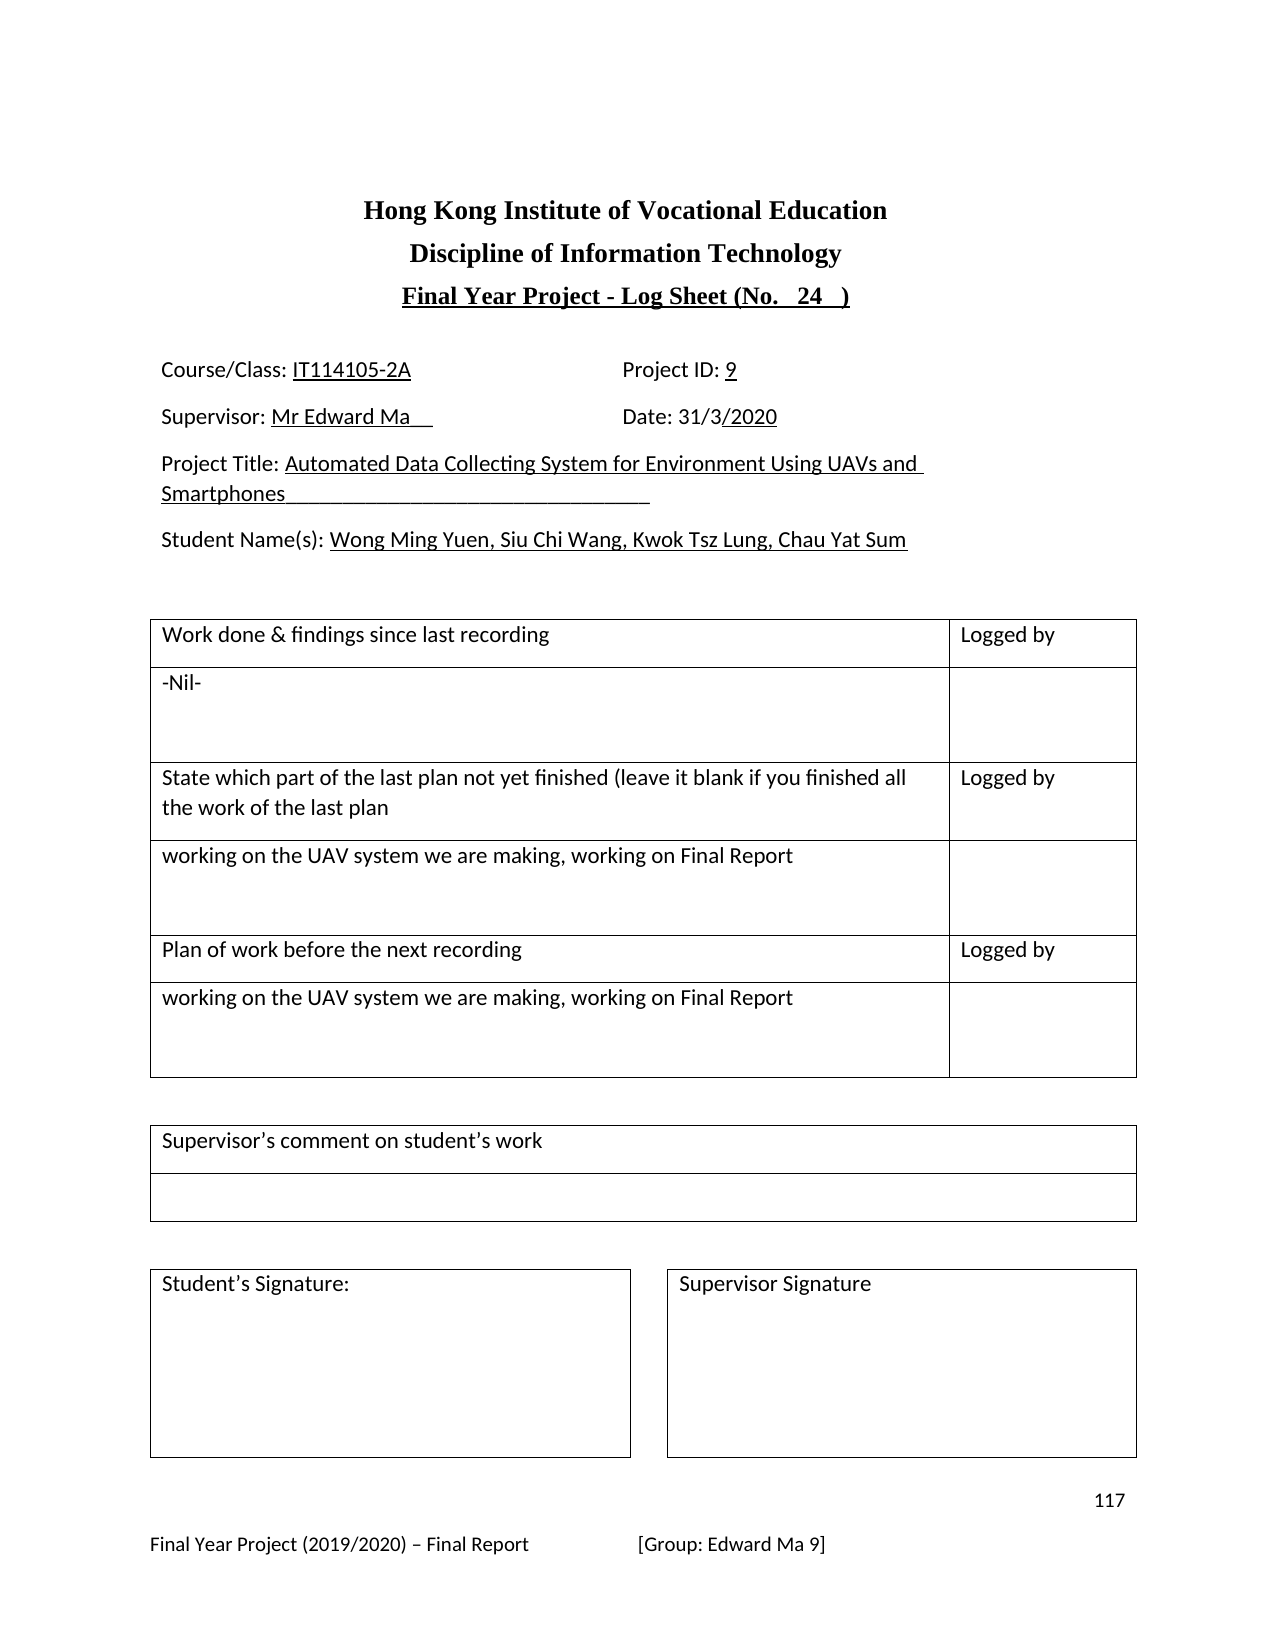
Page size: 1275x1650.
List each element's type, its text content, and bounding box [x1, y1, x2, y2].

table_cell [950, 668, 1136, 762]
table_cell Logged by [950, 936, 1136, 982]
table_cell Plan of work before the next recording [151, 936, 949, 982]
table_cell Supervisor: Mr Edward Ma__ [150, 402, 611, 449]
table_header [631, 1269, 667, 1457]
table_header Supervisor Signature [668, 1270, 1136, 1457]
table_cell Project Title: Automated Data Collecting System for Environment Using UAVs and Smartphones________________________________ [150, 449, 1072, 526]
table_header Supervisor’s comment on student’s work [151, 1126, 1136, 1173]
table_cell State which part of the last plan not yet finished (leave it blank if you finished all the work of the last plan [151, 763, 949, 840]
table_cell Date: 31/3/2020 [611, 402, 1072, 449]
text Final Year Project - Log Sheet (No. 24 ) [150, 281, 1101, 310]
table_header Logged by [950, 620, 1136, 667]
table_cell Logged by [950, 763, 1136, 840]
table_header Student’s Signature: [151, 1270, 630, 1457]
table_cell [950, 841, 1136, 934]
table_header Course/Class: IT114105-2A [150, 355, 611, 402]
table_cell [151, 1174, 1136, 1221]
text Hong Kong Institute of Vocational Education [150, 194, 1101, 225]
table_cell [950, 983, 1136, 1077]
text Discipline of Information Technology [150, 238, 1101, 269]
table_cell working on the UAV system we are making, working on Final Report [151, 841, 949, 934]
table_header Project ID: 9 [611, 355, 1072, 402]
table_cell -Nil- [151, 668, 949, 762]
table_cell working on the UAV system we are making, working on Final Report [151, 983, 949, 1077]
table_cell Student Name(s): Wong Ming Yuen, Siu Chi Wang, Kwok Tsz Lung, Chau Yat Sum [150, 526, 1072, 572]
table_header Work done & findings since last recording [151, 620, 949, 667]
